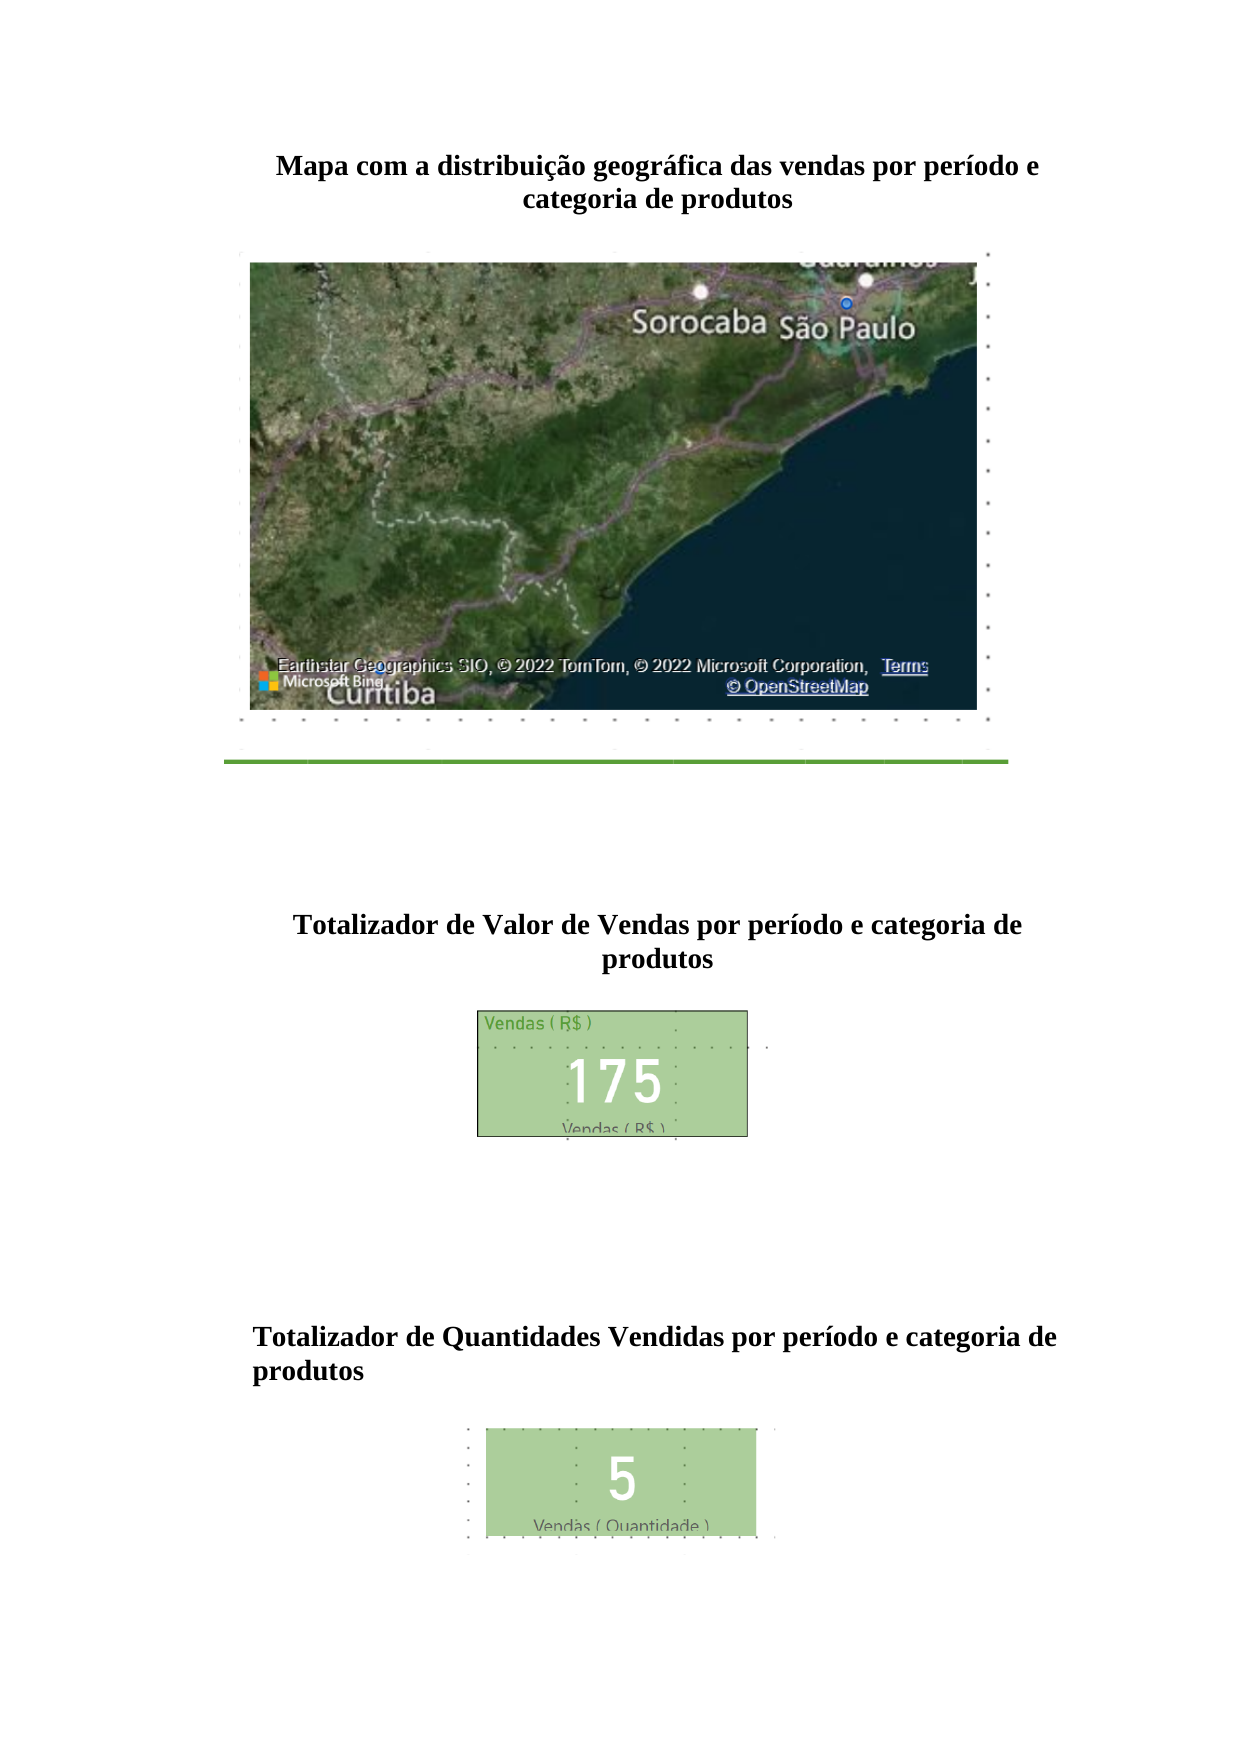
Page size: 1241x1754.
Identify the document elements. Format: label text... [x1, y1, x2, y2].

picture [468, 1001, 772, 1147]
picture [224, 242, 1016, 764]
text Mapa com a distribuição geográfica das vendas por período e categoria de produtos [252, 148, 1063, 215]
text Totalizador de Valor de Vendas por período e categoria de produtos [252, 907, 1063, 974]
picture [465, 1420, 775, 1556]
text Totalizador de Quantidades Vendidas por período e categoria de produtos [252, 1319, 1063, 1387]
